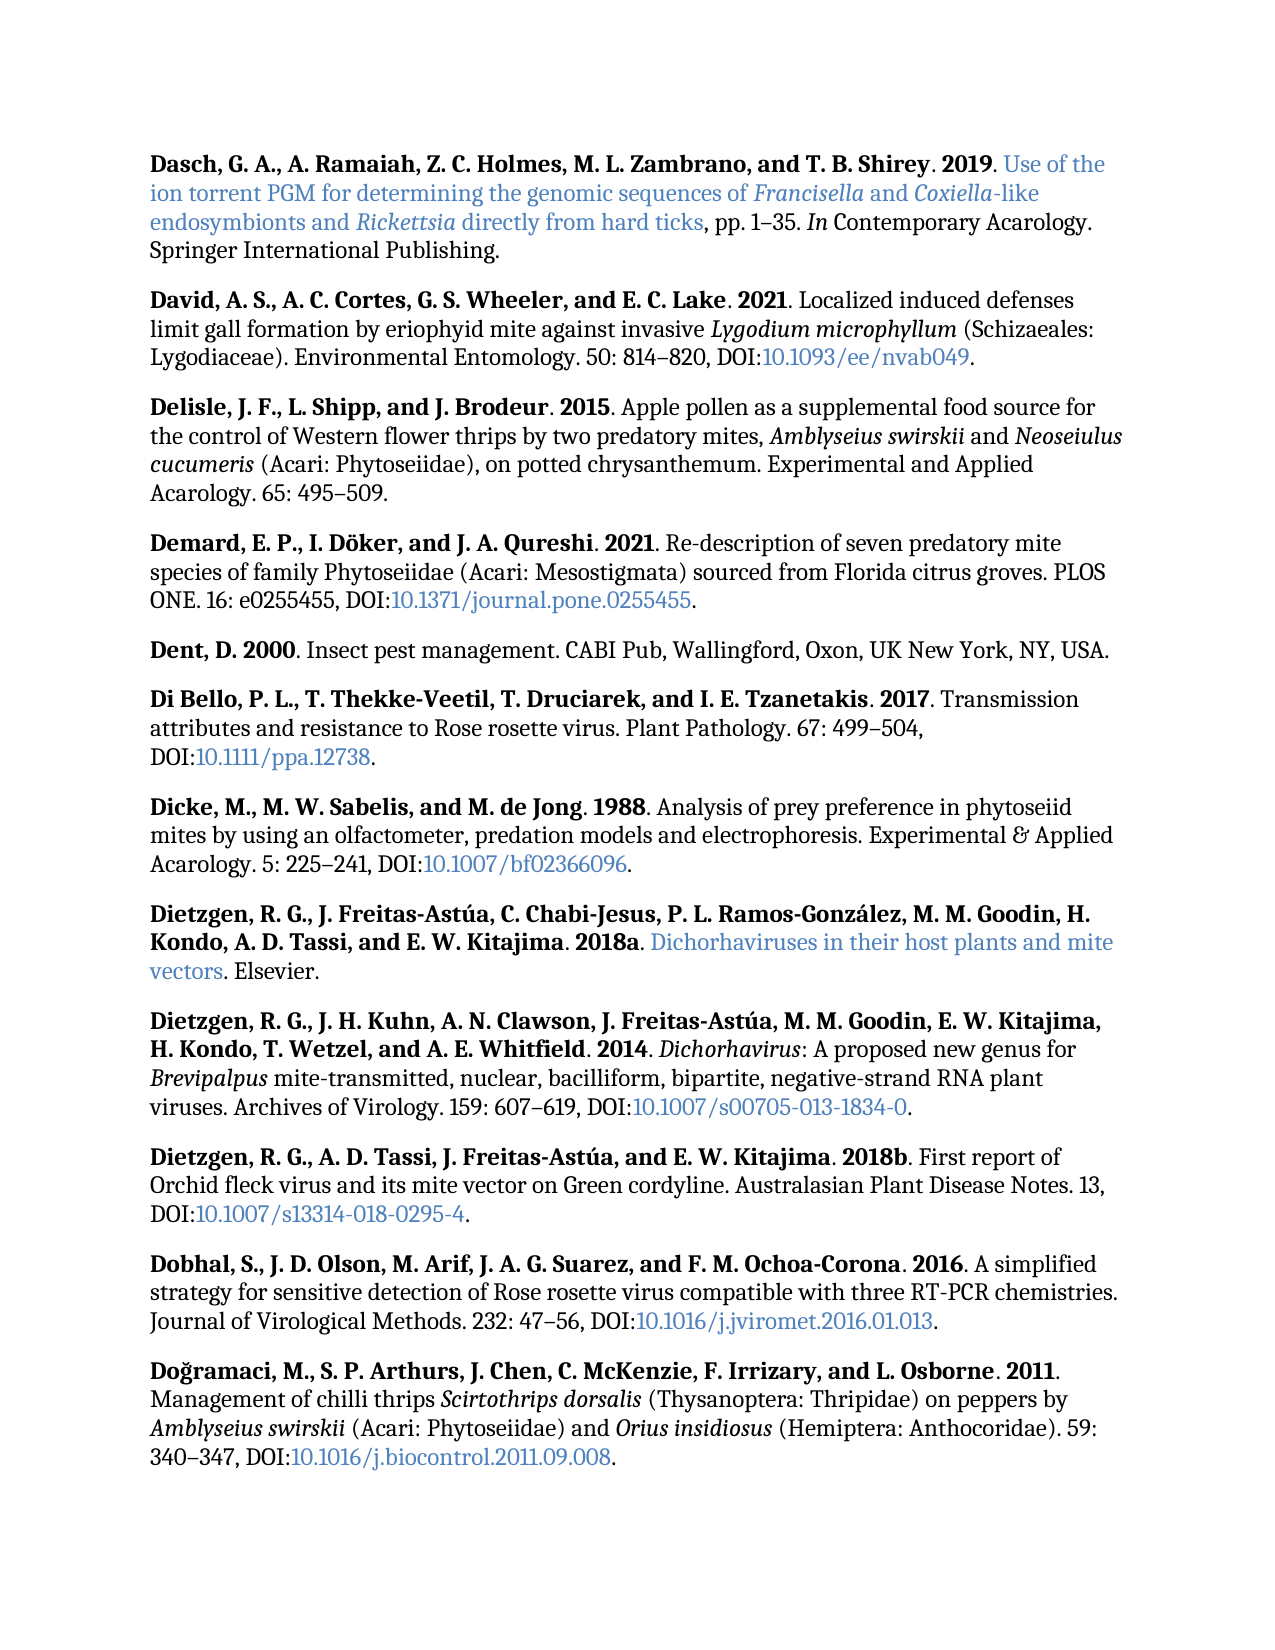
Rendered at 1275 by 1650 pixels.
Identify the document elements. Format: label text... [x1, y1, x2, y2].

text Dasch, G. A., A. Ramaiah, Z. C. Holmes, M. L. Zambrano, and T. B. Shirey. 2019. Use of the ion torrent PGM for determining the genomic sequences of Francisella and Coxiella-like endosymbionts and Rickettsia directly from hard ticks, pp. 1–35. In Contemporary Acarology. Springer International Publishing. [150, 150, 1125, 265]
text Dobhal, S., J. D. Olson, M. Arif, J. A. G. Suarez, and F. M. Ochoa-Corona. 2016. A simplified strategy for sensitive detection of Rose rosette virus compatible with three RT-PCR chemistries. Journal of Virological Methods. 232: 47–56, DOI:10.1016/j.jviromet.2016.01.013. [150, 1249, 1125, 1336]
text Dicke, M., M. W. Sabelis, and M. de Jong. 1988. Analysis of prey preference in phytoseiid mites by using an olfactometer, predation models and electrophoresis. Experimental & Applied Acarology. 5: 225–241, DOI:10.1007/bf02366096. [150, 792, 1125, 879]
text Demard, E. P., I. Döker, and J. A. Qureshi. 2021. Re-description of seven predatory mite species of family Phytoseiidae (Acari: Mesostigmata) sourced from Florida citrus groves. PLOS ONE. 16: e0255455, DOI:10.1371/journal.pone.0255455. [150, 529, 1125, 615]
text Dietzgen, R. G., J. H. Kuhn, A. N. Clawson, J. Freitas-Astúa, M. M. Goodin, E. W. Kitajima, H. Kondo, T. Wetzel, and A. E. Whitfield. 2014. Dichorhavirus: A proposed new genus for Brevipalpus mite-transmitted, nuclear, bacilliform, bipartite, negative-strand RNA plant viruses. Archives of Virology. 159: 607–619, DOI:10.1007/s00705-013-1834-0. [150, 1007, 1125, 1122]
text Doğramaci, M., S. P. Arthurs, J. Chen, C. McKenzie, F. Irrizary, and L. Osborne. 2011. Management of chilli thrips Scirtothrips dorsalis (Thysanoptera: Thripidae) on peppers by Amblyseius swirskii (Acari: Phytoseiidae) and Orius insidiosus (Hemiptera: Anthocoridae). 59: 340–347, DOI:10.1016/j.biocontrol.2011.09.008. [150, 1357, 1125, 1472]
text Delisle, J. F., L. Shipp, and J. Brodeur. 2015. Apple pollen as a supplemental food source for the control of Western flower thrips by two predatory mites, Amblyseius swirskii and Neoseiulus cucumeris (Acari: Phytoseiidae), on potted chrysanthemum. Experimental and Applied Acarology. 65: 495–509. [150, 393, 1125, 508]
text Di Bello, P. L., T. Thekke-Veetil, T. Druciarek, and I. E. Tzanetakis. 2017. Transmission attributes and resistance to Rose rosette virus. Plant Pathology. 67: 499–504, DOI:10.1111/ppa.12738. [150, 685, 1125, 772]
text Dietzgen, R. G., A. D. Tassi, J. Freitas-Astúa, and E. W. Kitajima. 2018b. First report of Orchid fleck virus and its mite vector on Green cordyline. Australasian Plant Disease Notes. 13, DOI:10.1007/s13314-018-0295-4. [150, 1142, 1125, 1229]
text David, A. S., A. C. Cortes, G. S. Wheeler, and E. C. Lake. 2021. Localized induced defenses limit gall formation by eriophyid mite against invasive Lygodium microphyllum (Schizaeales: Lygodiaceae). Environmental Entomology. 50: 814–820, DOI:10.1093/ee/nvab049. [150, 286, 1125, 372]
text Dent, D. 2000. Insect pest management. CABI Pub, Wallingford, Oxon, UK New York, NY, USA. [150, 636, 1125, 664]
text Dietzgen, R. G., J. Freitas-Astúa, C. Chabi-Jesus, P. L. Ramos-González, M. M. Goodin, H. Kondo, A. D. Tassi, and E. W. Kitajima. 2018a. Dichorhaviruses in their host plants and mite vectors. Elsevier. [150, 899, 1125, 986]
